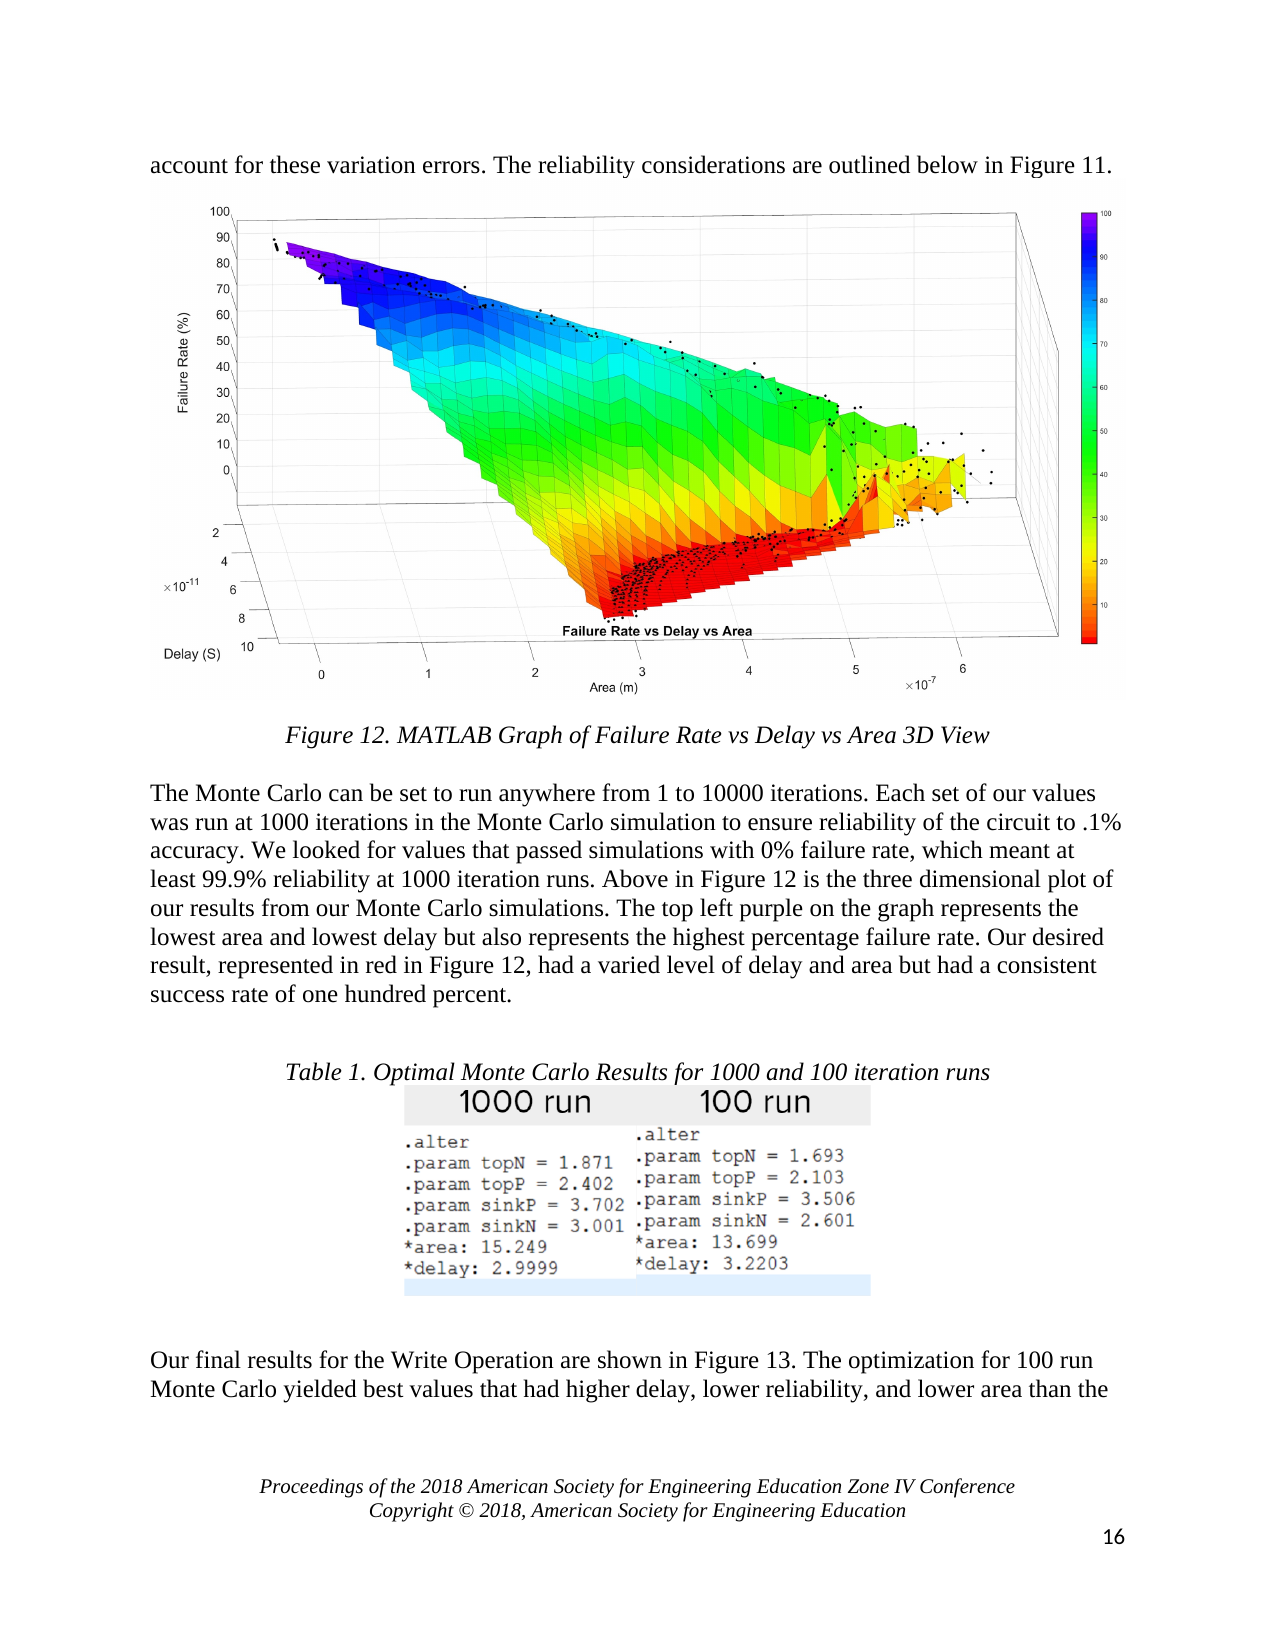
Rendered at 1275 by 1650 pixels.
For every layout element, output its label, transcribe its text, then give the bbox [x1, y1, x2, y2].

picture [404, 1085, 871, 1296]
text The Monte Carlo can be set to run anywhere from 1 to 10000 iterations. Each set of our values was run at 1000 iterations in the Monte Carlo simulation to ensure reliability of the circuit to .1% accuracy. We looked for values that passed simulations with 0% failure rate, which meant at least 99.9% reliability at 1000 iteration runs. Above in Figure 12 is the three dimensional plot of our results from our Monte Carlo simulations. The top left purple on the graph represents the lowest area and lowest delay but also represents the highest percentage failure rate. Our desired result, represented in red in Figure 12, had a varied level of delay and area but had a consistent success rate of one hundred percent. [150, 778, 1125, 1036]
text Figure 12. MATLAB Graph of Failure Rate vs Delay vs Area 3D View [150, 720, 1125, 749]
picture [150, 178, 1125, 700]
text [150, 150, 1125, 178]
text Table 1. Optimal Monte Carlo Results for 1000 and 100 iteration runs [150, 1057, 1125, 1086]
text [150, 1345, 1125, 1402]
